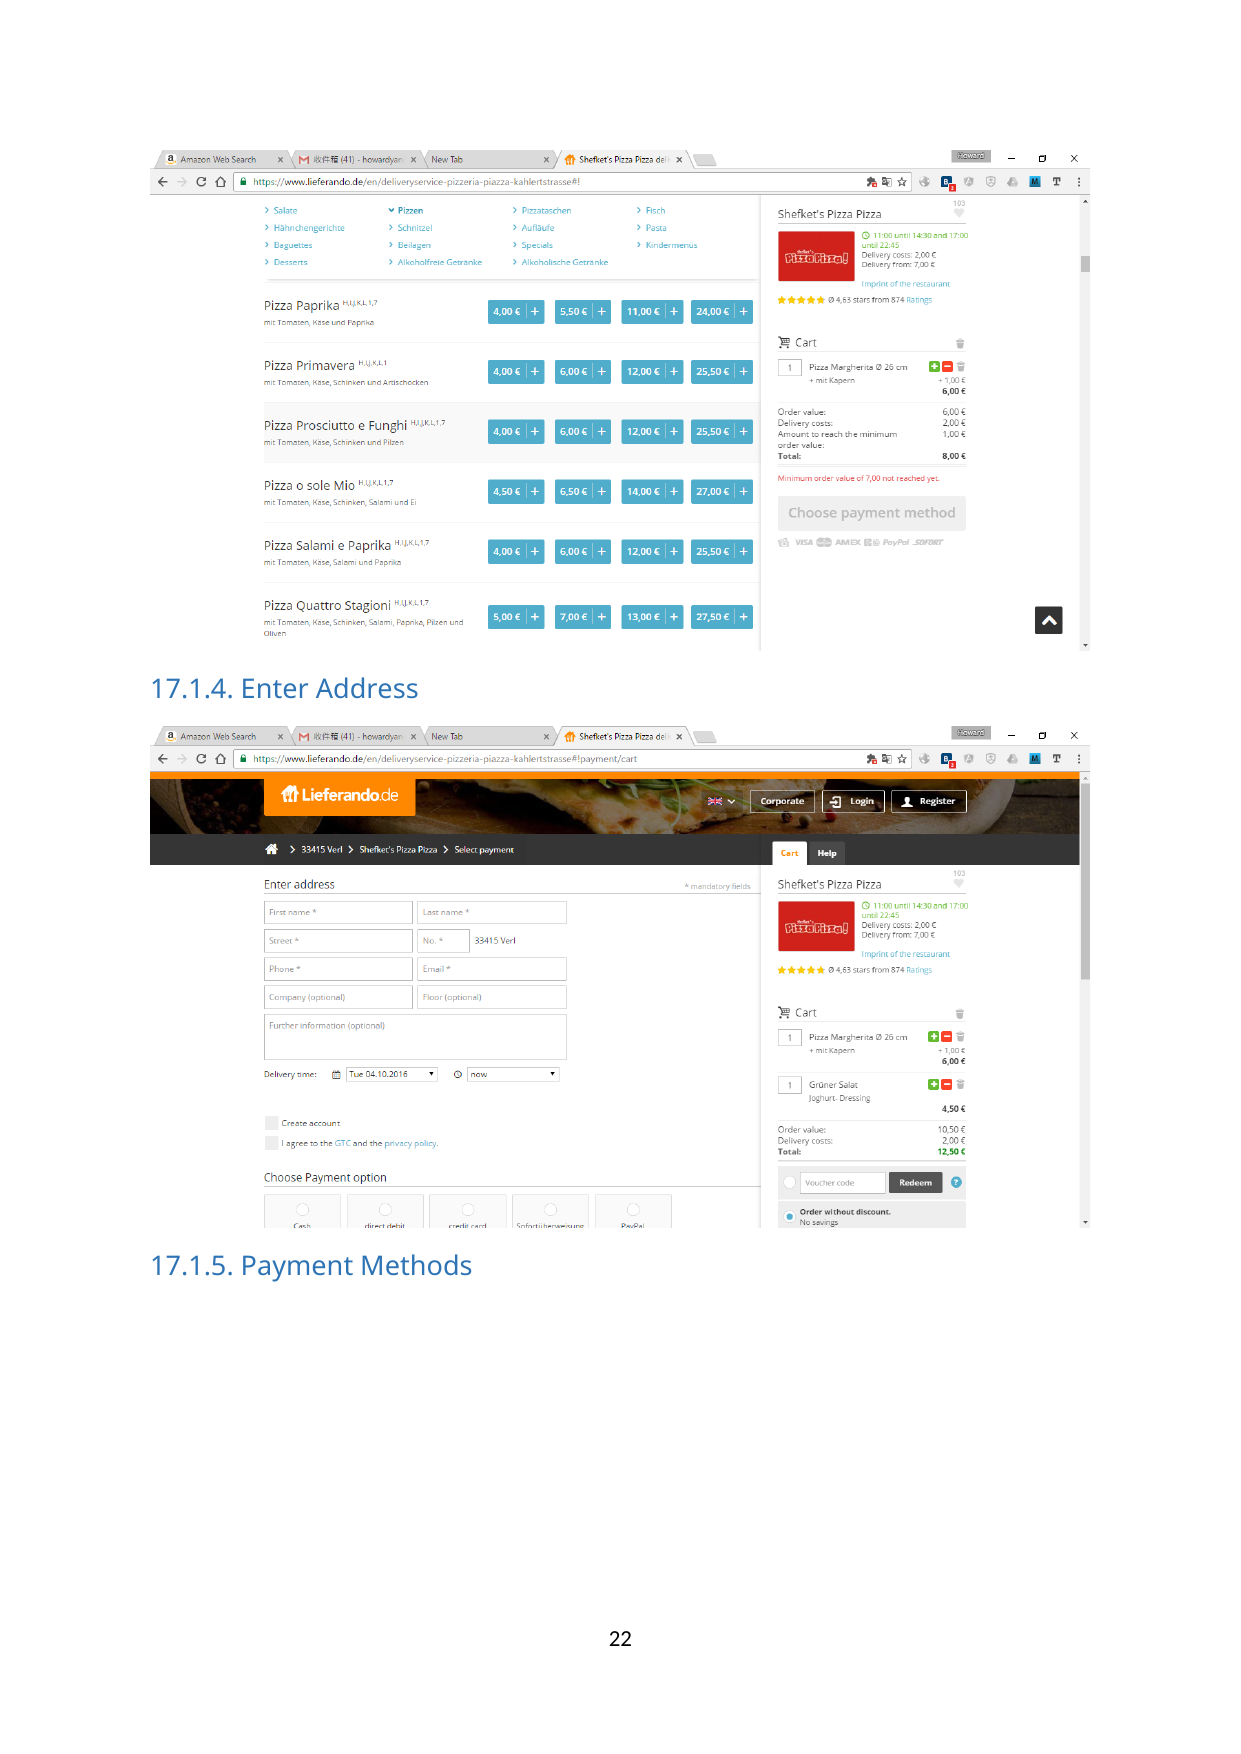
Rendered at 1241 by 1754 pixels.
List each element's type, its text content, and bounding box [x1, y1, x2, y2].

picture [150, 150, 1091, 651]
text 17.1.4. Enter Address [150, 670, 1090, 707]
picture [150, 726, 1091, 1228]
text 17.1.5. Payment Methods [150, 1246, 1090, 1283]
